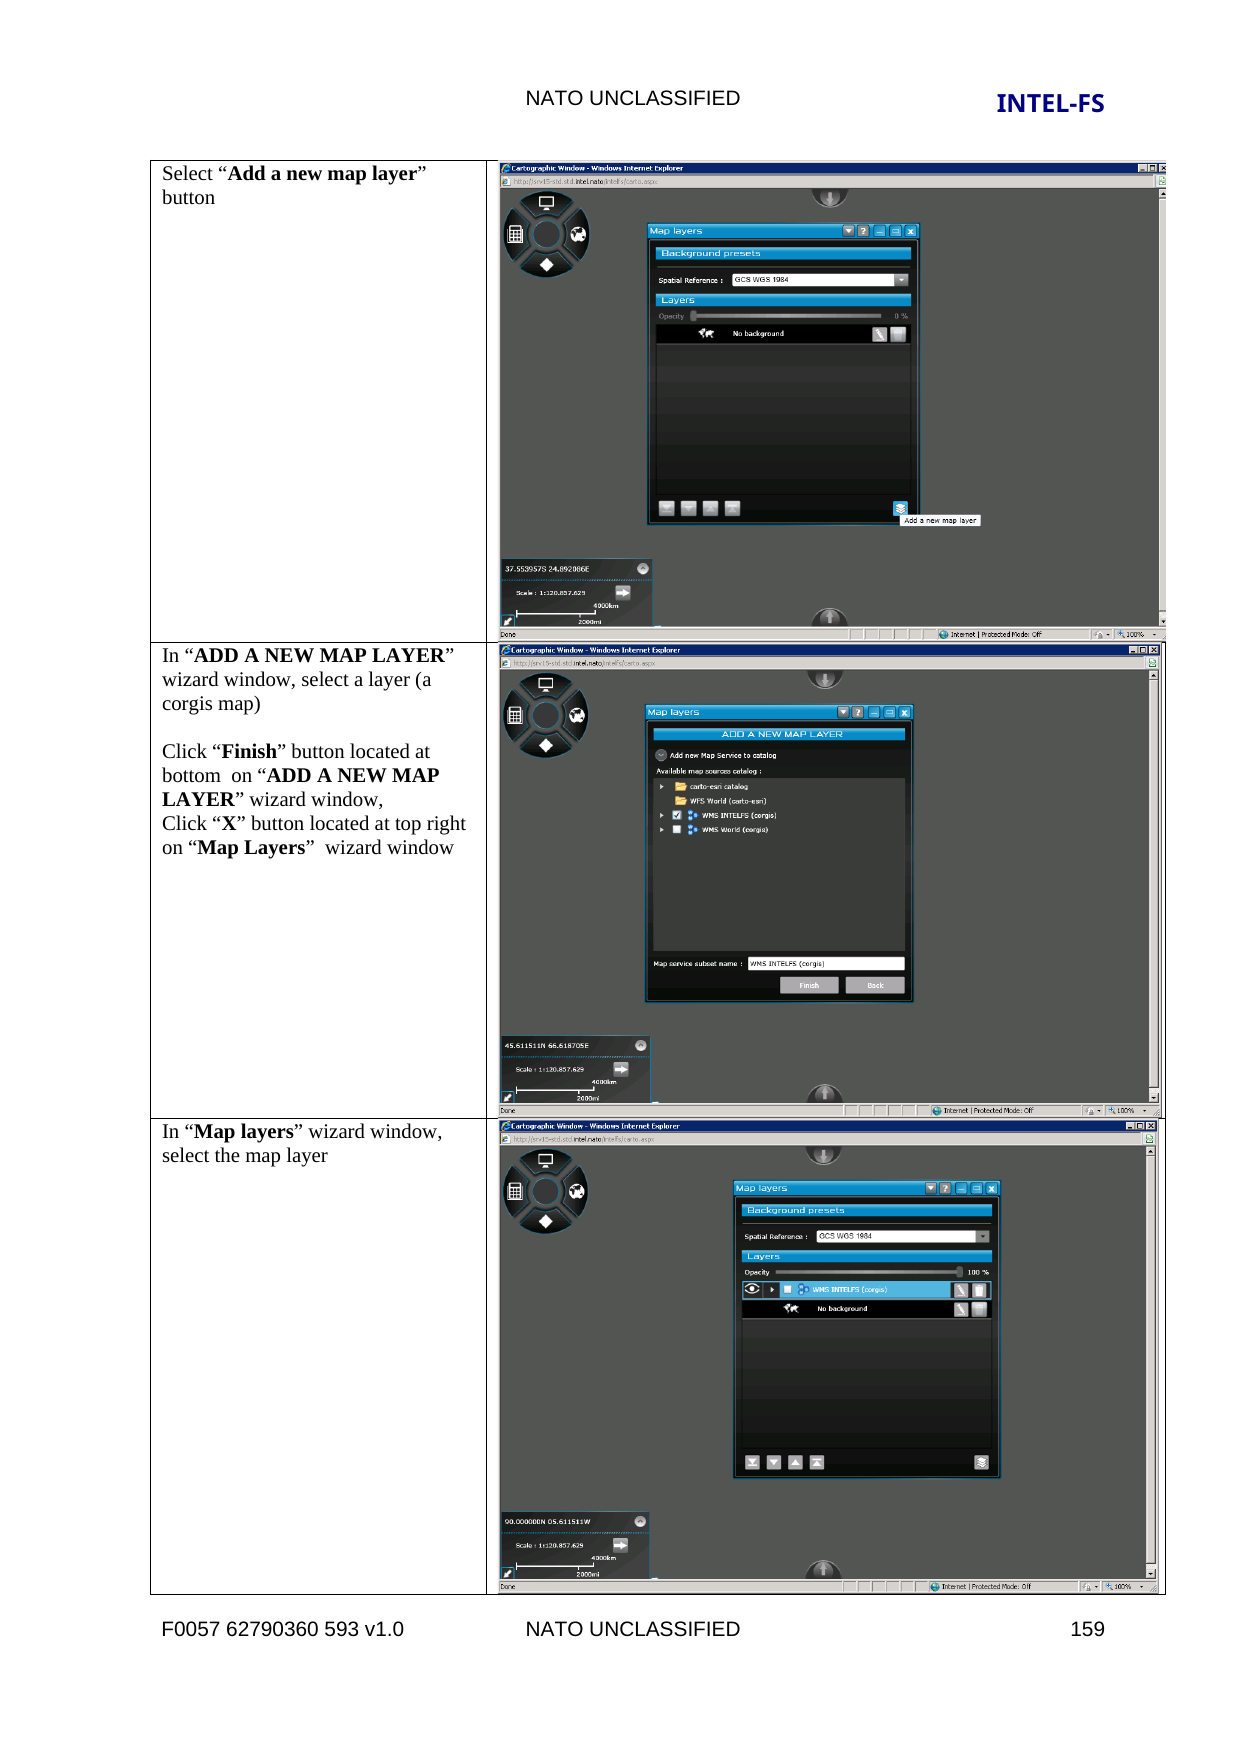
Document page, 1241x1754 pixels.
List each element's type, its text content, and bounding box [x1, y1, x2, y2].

picture [497, 160, 1166, 1594]
table_cell [487, 161, 497, 642]
table_cell [487, 1119, 497, 1594]
table_cell In “ADD A NEW MAP LAYER” wizard window, select a layer (a corgis map) Click “Finish” button located at bottom on “ADD A NEW MAP LAYER” wizard window, Click “X” button located at top right on “Map Layers” wizard window [151, 643, 486, 1118]
table_cell In “Map layers” wizard window, select the map layer [151, 1119, 486, 1594]
table_cell Select “Add a new map layer” button [151, 161, 486, 642]
table_cell [487, 643, 497, 1118]
table_cell [1159, 1119, 1165, 1594]
